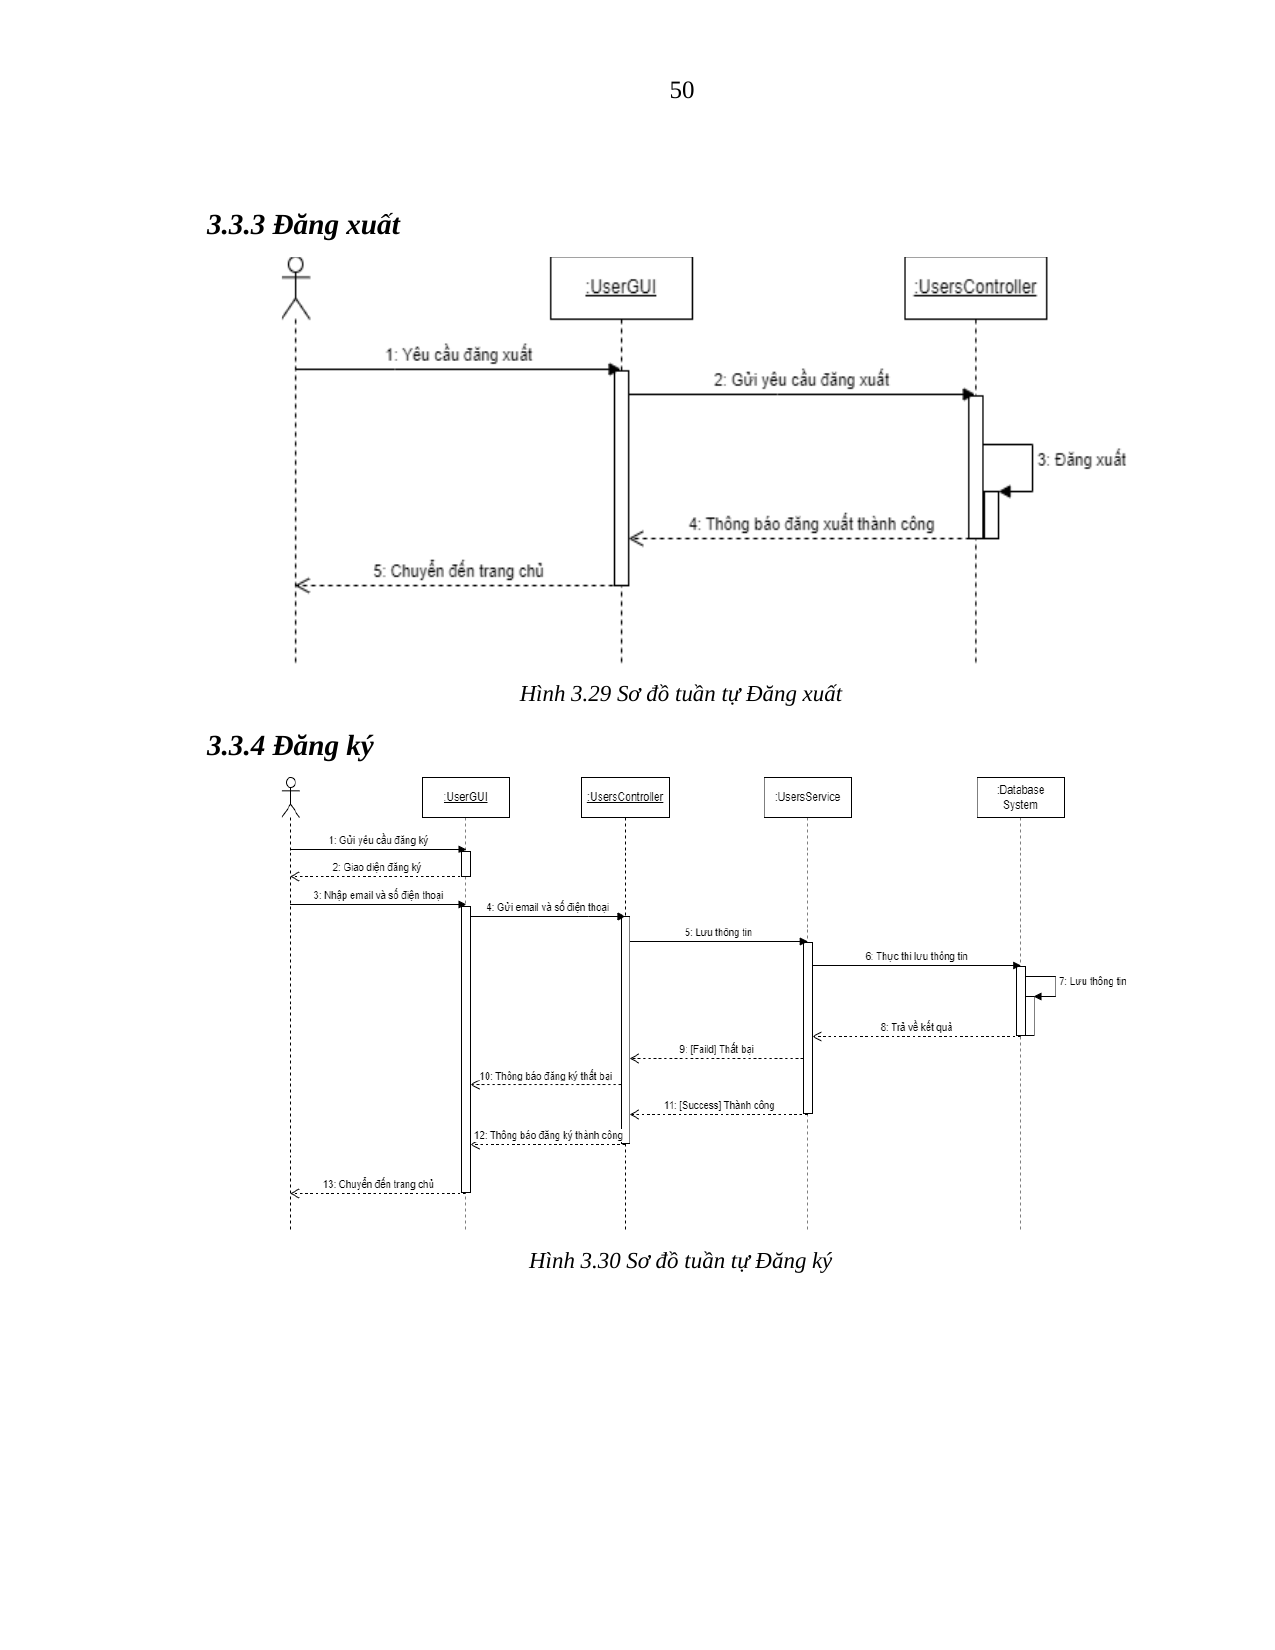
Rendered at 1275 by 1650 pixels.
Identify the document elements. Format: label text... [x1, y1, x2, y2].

list Đăng xuất [207, 207, 1157, 240]
picture [281, 777, 1127, 1232]
list Đăng ký [207, 728, 1157, 761]
text Hình 3.30 Sơ đồ tuần tự Đăng ký [207, 1247, 1157, 1274]
picture [281, 257, 1127, 665]
text Hình 3.29 Sơ đồ tuần tự Đăng xuất [207, 680, 1157, 707]
